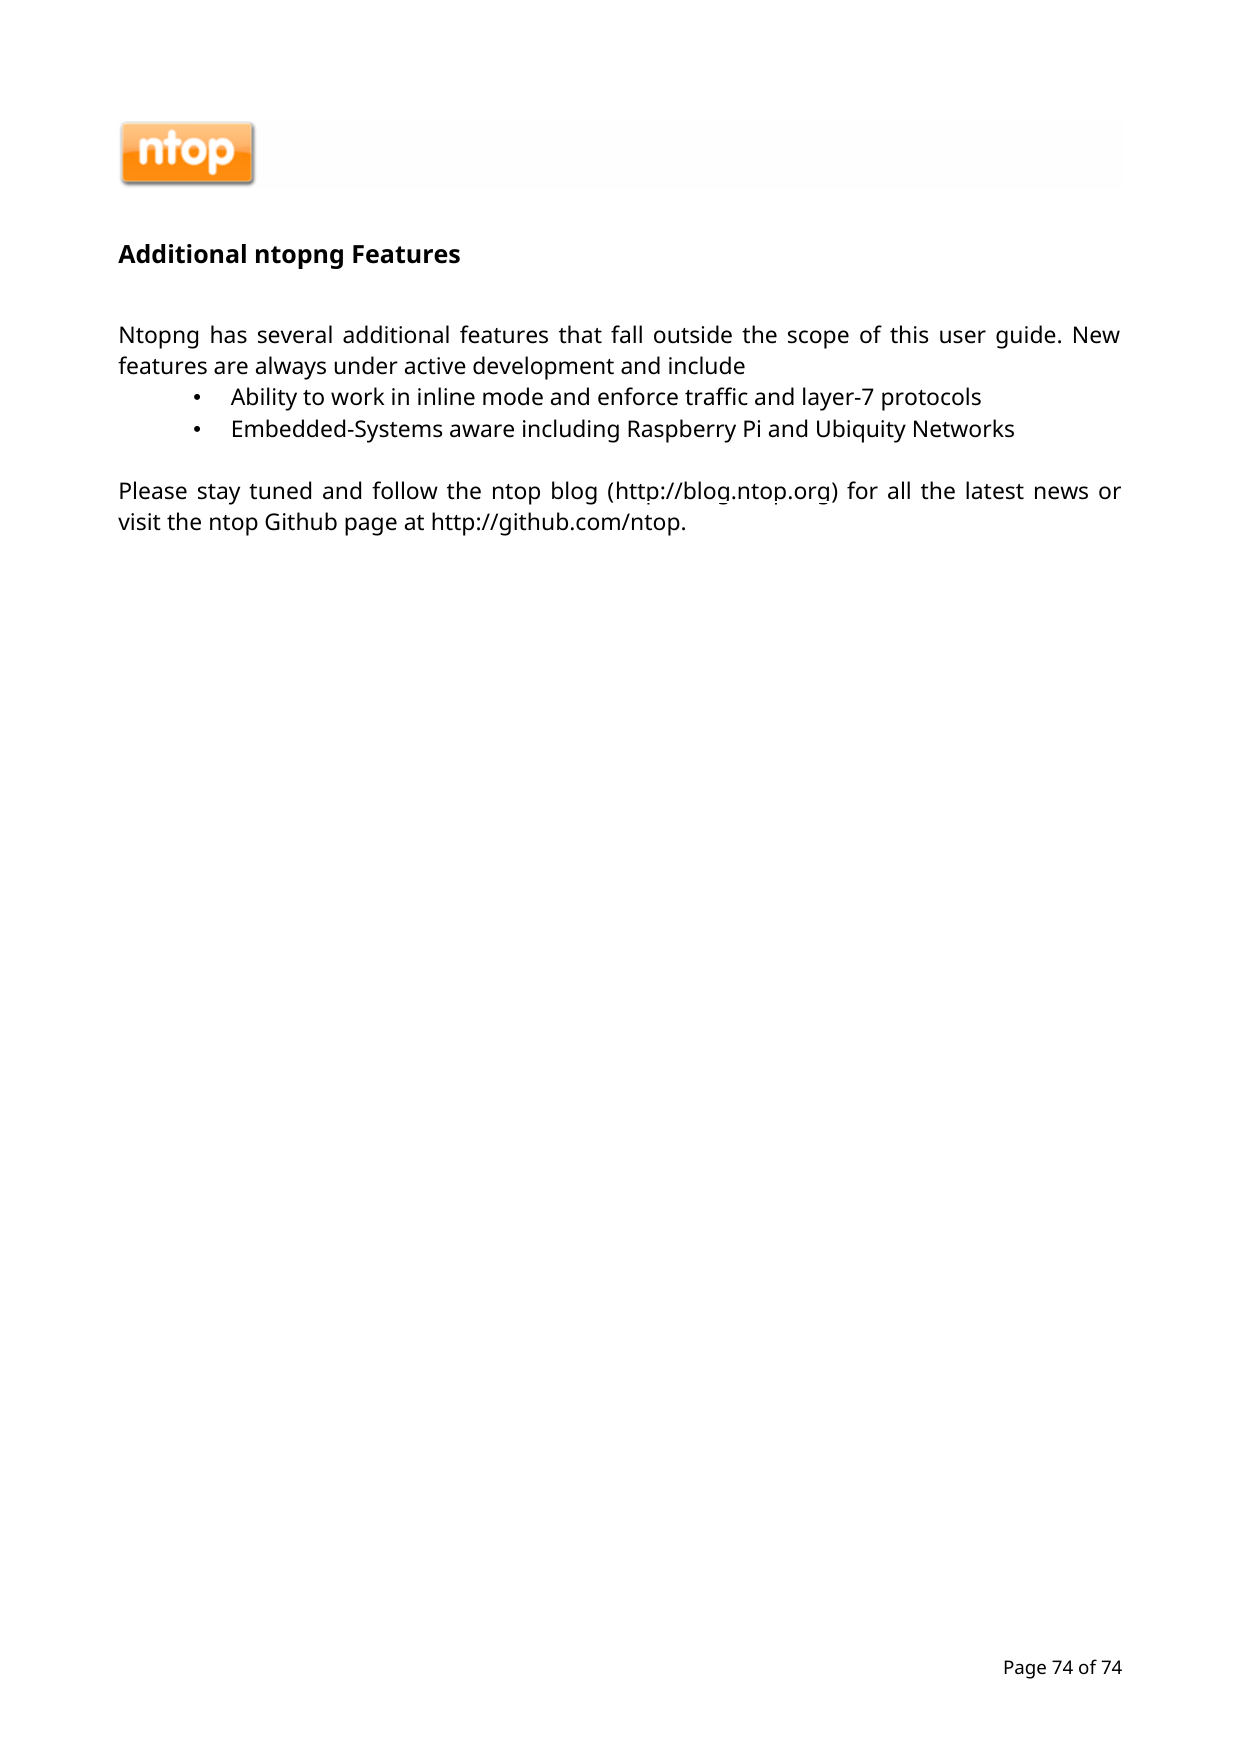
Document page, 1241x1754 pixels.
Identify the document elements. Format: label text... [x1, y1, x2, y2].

list Ability to work in inline mode and enforce traffic and layer-7 protocols [193, 381, 1122, 412]
text Ntopng has several additional features that fall outside the scope of this user guide. New features are always under active development and include [118, 319, 1122, 381]
list Embedded-Systems aware including Raspberry Pi and Ubiquity Networks [193, 412, 1122, 444]
picture [118, 118, 259, 189]
text Please stay tuned and follow the ntop blog (http://blog.ntop.org) for all the latest news or visit the ntop Github page at http://github.com/ntop. [118, 475, 1122, 537]
subtitle Additional ntopng Features [118, 237, 1122, 271]
